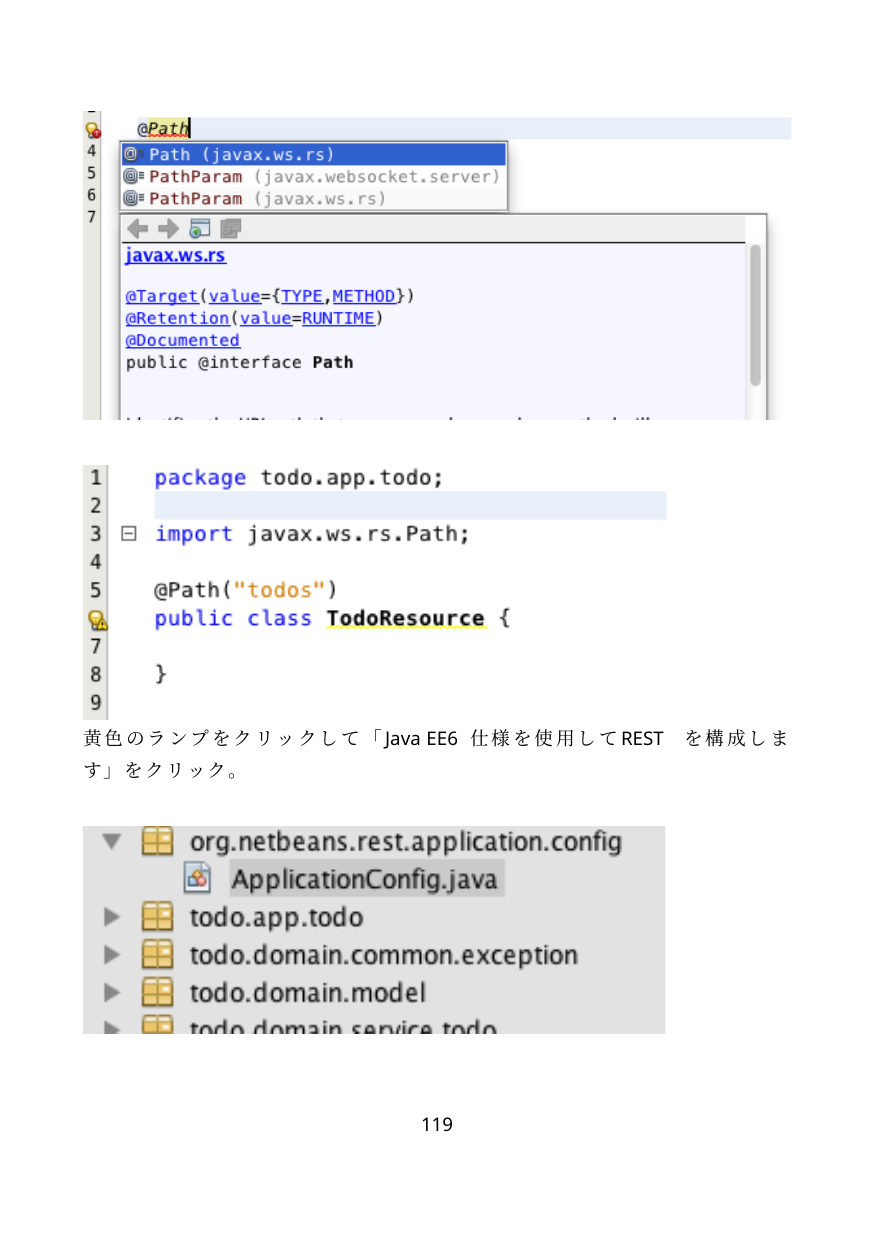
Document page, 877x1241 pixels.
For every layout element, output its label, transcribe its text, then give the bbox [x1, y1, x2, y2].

picture [82, 465, 667, 720]
text 黄色のランプをクリックして「Java EE6仕様を使用してRESTを構成します」をクリック。 [83, 721, 791, 785]
picture [82, 111, 792, 420]
picture [82, 826, 666, 1034]
